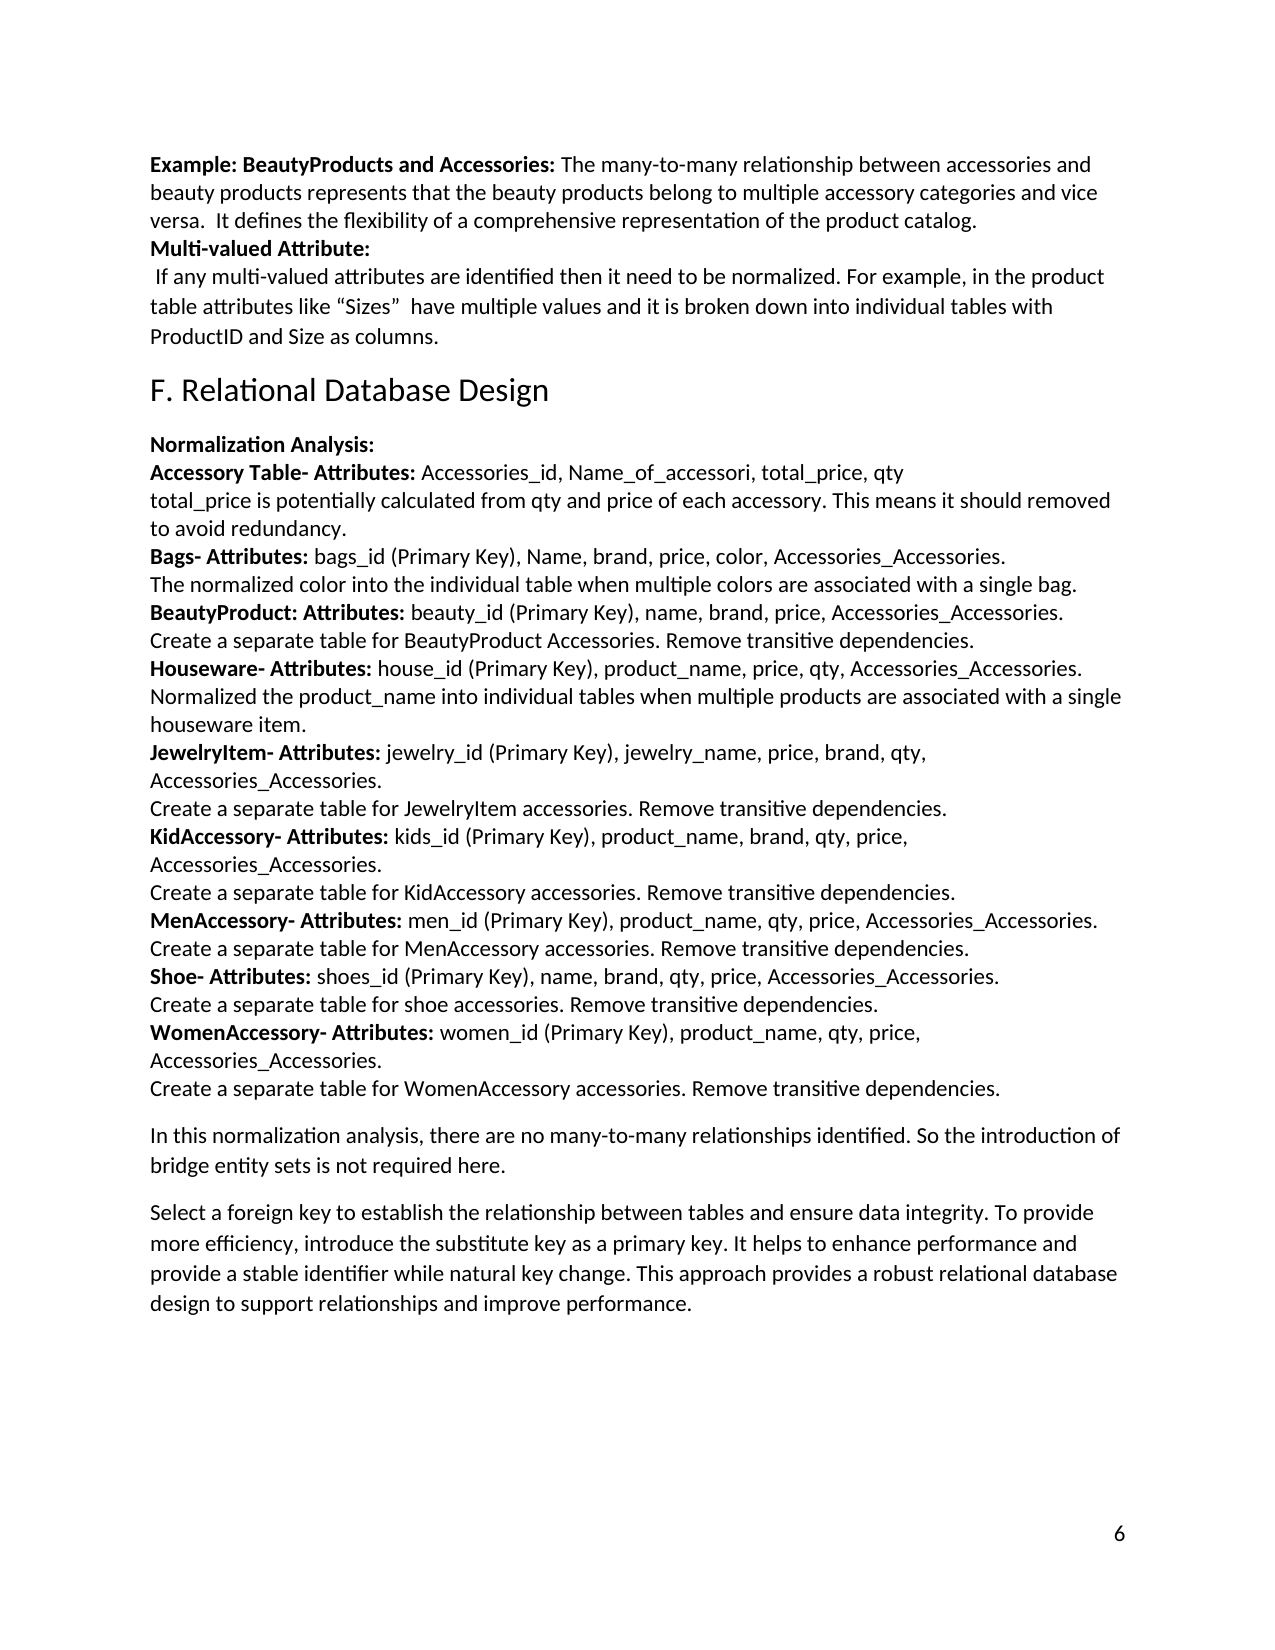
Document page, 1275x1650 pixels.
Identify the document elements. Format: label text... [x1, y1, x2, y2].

text Normalized the product_name into individual tables when multiple products are associated with a single houseware item. [150, 682, 1125, 738]
text Shoe- Attributes: shoes_id (Primary Key), name, brand, qty, price, Accessories_Accessories. [150, 962, 1125, 990]
text The normalized color into the individual table when multiple colors are associated with a single bag. [150, 570, 1125, 598]
text Normalization Analysis: [150, 430, 1125, 458]
text Create a separate table for shoe accessories. Remove transitive dependencies. [150, 990, 1125, 1018]
text WomenAccessory- Attributes: women_id (Primary Key), product_name, qty, price, Accessories_Accessories. [150, 1018, 1125, 1074]
text Example: BeautyProducts and Accessories: The many-to-many relationship between accessories and beauty products represents that the beauty products belong to multiple accessory categories and vice versa. It defines the flexibility of a comprehensive representation of the product catalog. [150, 150, 1125, 234]
text Multi-valued Attribute: [150, 234, 1125, 262]
text KidAccessory- Attributes: kids_id (Primary Key), product_name, brand, qty, price, Accessories_Accessories. [150, 822, 1125, 878]
text JewelryItem- Attributes: jewelry_id (Primary Key), jewelry_name, price, brand, qty, Accessories_Accessories. [150, 738, 1125, 794]
text F. Relational Database Design [150, 369, 1125, 410]
text Bags- Attributes: bags_id (Primary Key), Name, brand, price, color, Accessories_Accessories. [150, 542, 1125, 570]
text Accessory Table- Attributes: Accessories_id, Name_of_accessori, total_price, qty [150, 458, 1125, 486]
text If any multi-valued attributes are identified then it need to be normalized. For example, in the product table attributes like “Sizes” have multiple values and it is broken down into individual tables with ProductID and Size as columns. [150, 262, 1125, 351]
text Create a separate table for KidAccessory accessories. Remove transitive dependencies. [150, 878, 1125, 906]
text Select a foreign key to establish the relationship between tables and ensure data integrity. To provide more efficiency, introduce the substitute key as a primary key. It helps to enhance performance and provide a stable identifier while natural key change. This approach provides a robust relational database design to support relationships and improve performance. [150, 1198, 1125, 1317]
text Houseware- Attributes: house_id (Primary Key), product_name, price, qty, Accessories_Accessories. [150, 654, 1125, 682]
text Create a separate table for WomenAccessory accessories. Remove transitive dependencies. [150, 1074, 1125, 1102]
text Create a separate table for JewelryItem accessories. Remove transitive dependencies. [150, 794, 1125, 822]
text In this normalization analysis, there are no many-to-many relationships identified. So the introduction of bridge entity sets is not required here. [150, 1121, 1125, 1179]
text Create a separate table for MenAccessory accessories. Remove transitive dependencies. [150, 934, 1125, 962]
text Create a separate table for BeautyProduct Accessories. Remove transitive dependencies. [150, 626, 1125, 654]
text BeautyProduct: Attributes: beauty_id (Primary Key), name, brand, price, Accessories_Accessories. [150, 598, 1125, 626]
text total_price is potentially calculated from qty and price of each accessory. This means it should removed to avoid redundancy. [150, 486, 1125, 542]
text MenAccessory- Attributes: men_id (Primary Key), product_name, qty, price, Accessories_Accessories. [150, 906, 1125, 934]
